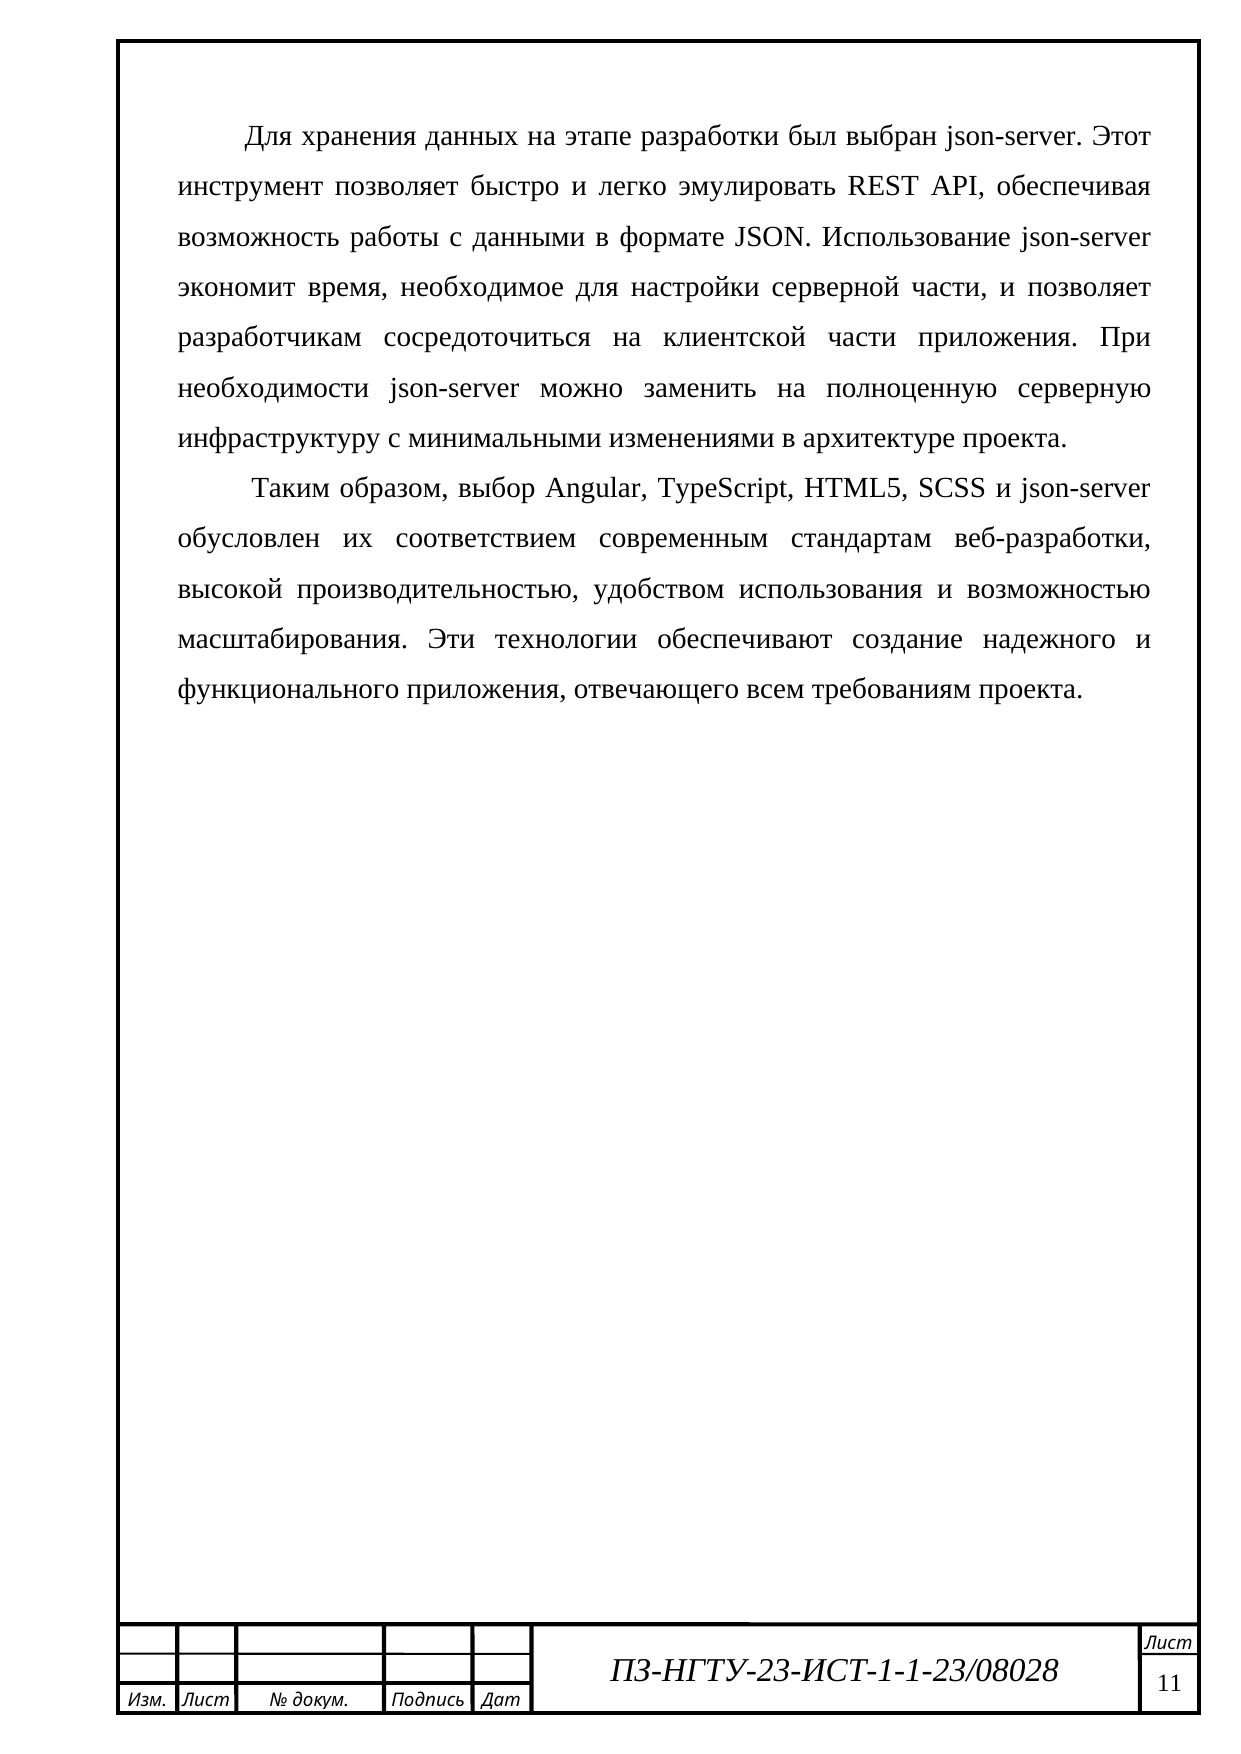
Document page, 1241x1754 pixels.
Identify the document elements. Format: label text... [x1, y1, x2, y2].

text Для хранения данных на этапе разработки был выбран json-server. Этот инструмент позволяет быстро и легко эмулировать REST API, обеспечивая возможность работы с данными в формате JSON. Использование json-server экономит время, необходимое для настройки серверной части, и позволяет разработчикам сосредоточиться на клиентской части приложения. При необходимости json-server можно заменить на полноценную серверную инфраструктуру с минимальными изменениями в архитектуре проекта. [177, 118, 1152, 453]
text Таким образом, выбор Angular, TypeScript, HTML5, SCSS и json-server обусловлен их соответствием современным стандартам веб-разработки, высокой производительностью, удобством использования и возможностью масштабирования. Эти технологии обеспечивают создание надежного и функционального приложения, отвечающего всем требованиям проекта. [177, 470, 1152, 705]
